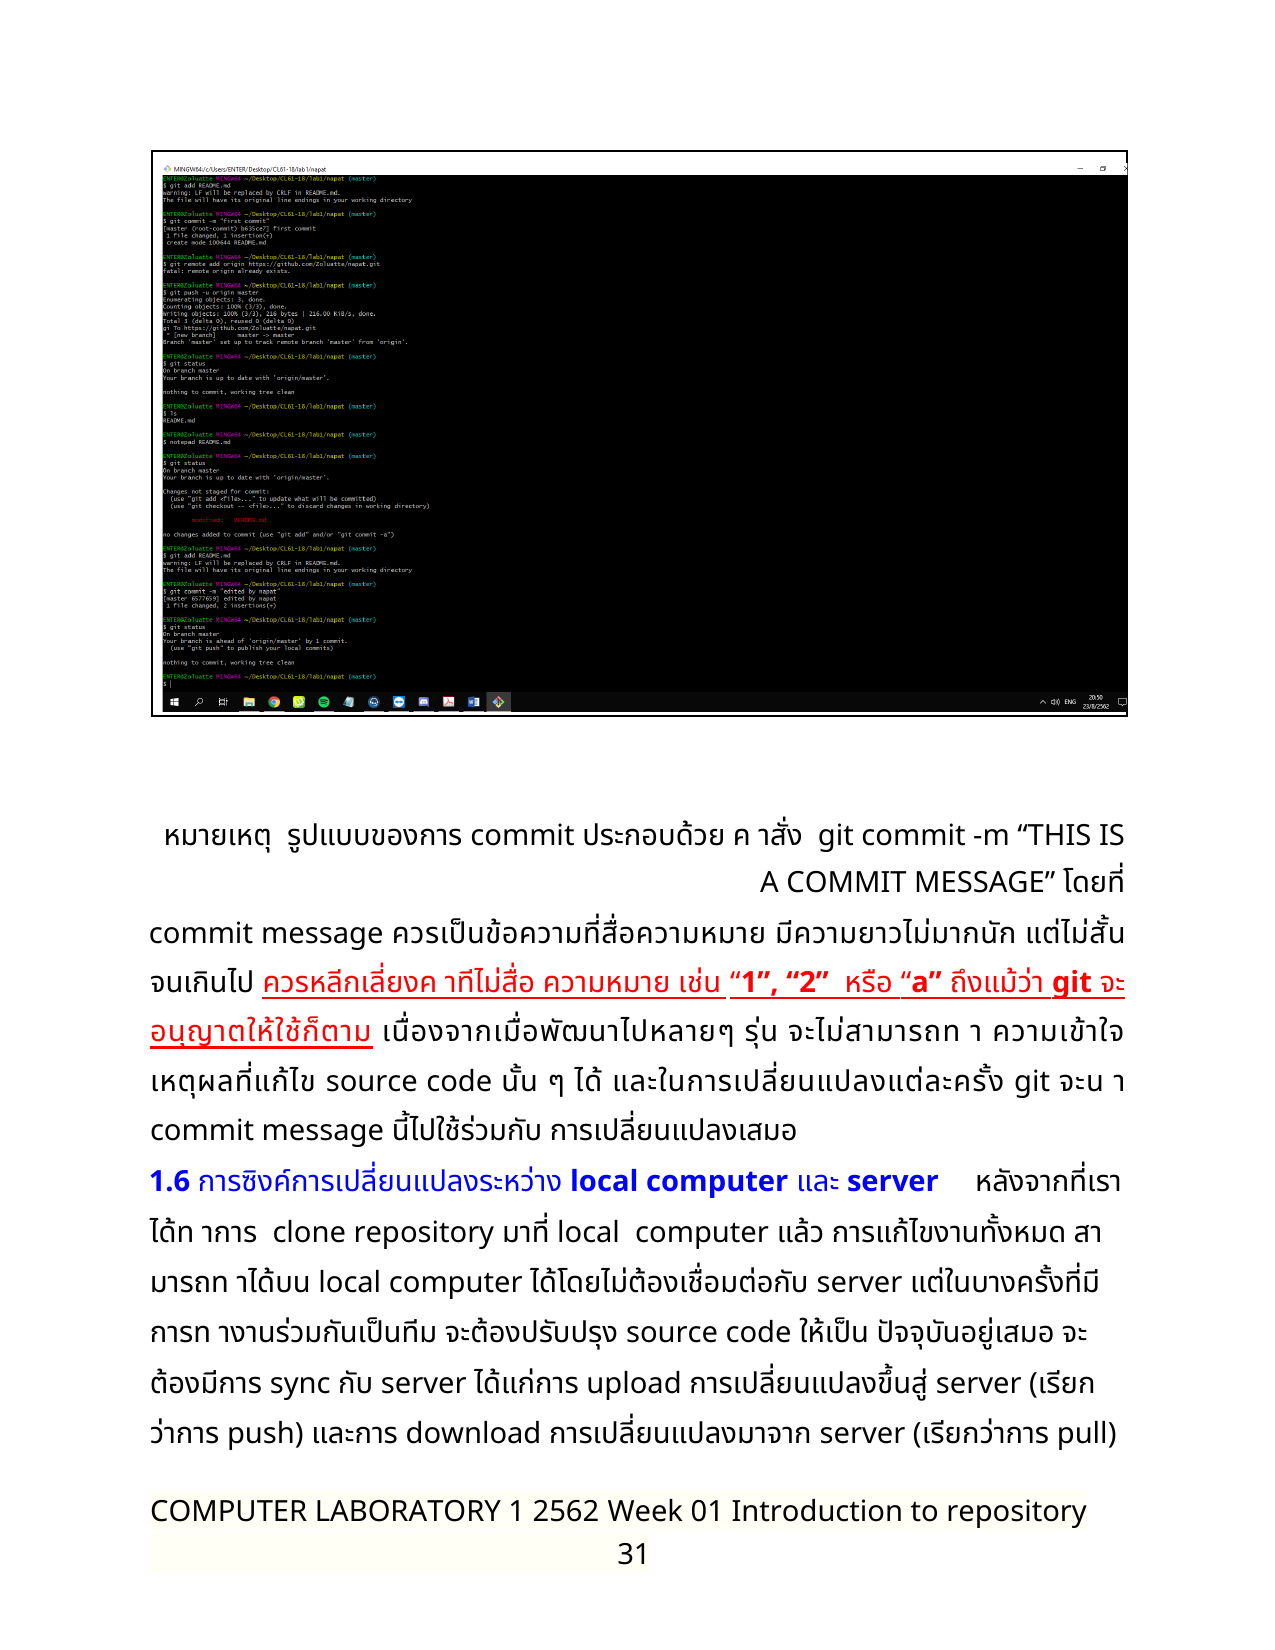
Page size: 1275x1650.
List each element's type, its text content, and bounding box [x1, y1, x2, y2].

text commit message ควรเป็นข้อความที่สื่อความหมาย มีความยาวไม่มากนัก แต่ไม่สั้นจนเกินไป ควรหลีกเลี่ยงค าทีไม่สื่อ ความหมาย เช่น “1”, “2” หรือ “a” ถึงแม้ว่า git จะอนุญาตให้ใช้ก็ตาม เนื่องจากเมื่อพัฒนาไปหลายๆ รุ่น จะไม่สามารถท า ความเข้าใจเหตุผลที่แก้ไข source code นั้น ๆ ได้ และในการเปลี่ยนแปลงแต่ละครั้ง git จะน า commit message นี้ไปใช้ร่วมกับ การเปลี่ยนแปลงเสมอ [149, 912, 1126, 1154]
picture [162, 163, 1128, 712]
text 1.6 การซิงค์การเปลี่ยนแปลงระหว่าง local computer และ server หลังจากที่เราได้ท าการ clone repository มาที่ local computer แล้ว การแก้ไขงานทั้งหมด สามารถท าได้บน local computer ได้โดยไม่ต้องเชื่อมต่อกับ server แต่ในบางครั้งที่มีการท างานร่วมกันเป็นทีม จะต้องปรับปรุง source code ให้เป็น ปัจจุบันอยู่เสมอ จะต้องมีการ sync กับ server ได้แก่การ upload การเปลี่ยนแปลงขึ้นสู่ server (เรียกว่าการ push) และการ download การเปลี่ยนแปลงมาจาก server (เรียกว่าการ pull) [148, 1160, 1127, 1457]
text หมายเหตุ รูปแบบของการ commit ประกอบด้วย ค าสั่ง git commit -m “THIS IS A COMMIT MESSAGE” โดยที่ [150, 814, 1125, 906]
table_cell [153, 152, 1126, 715]
